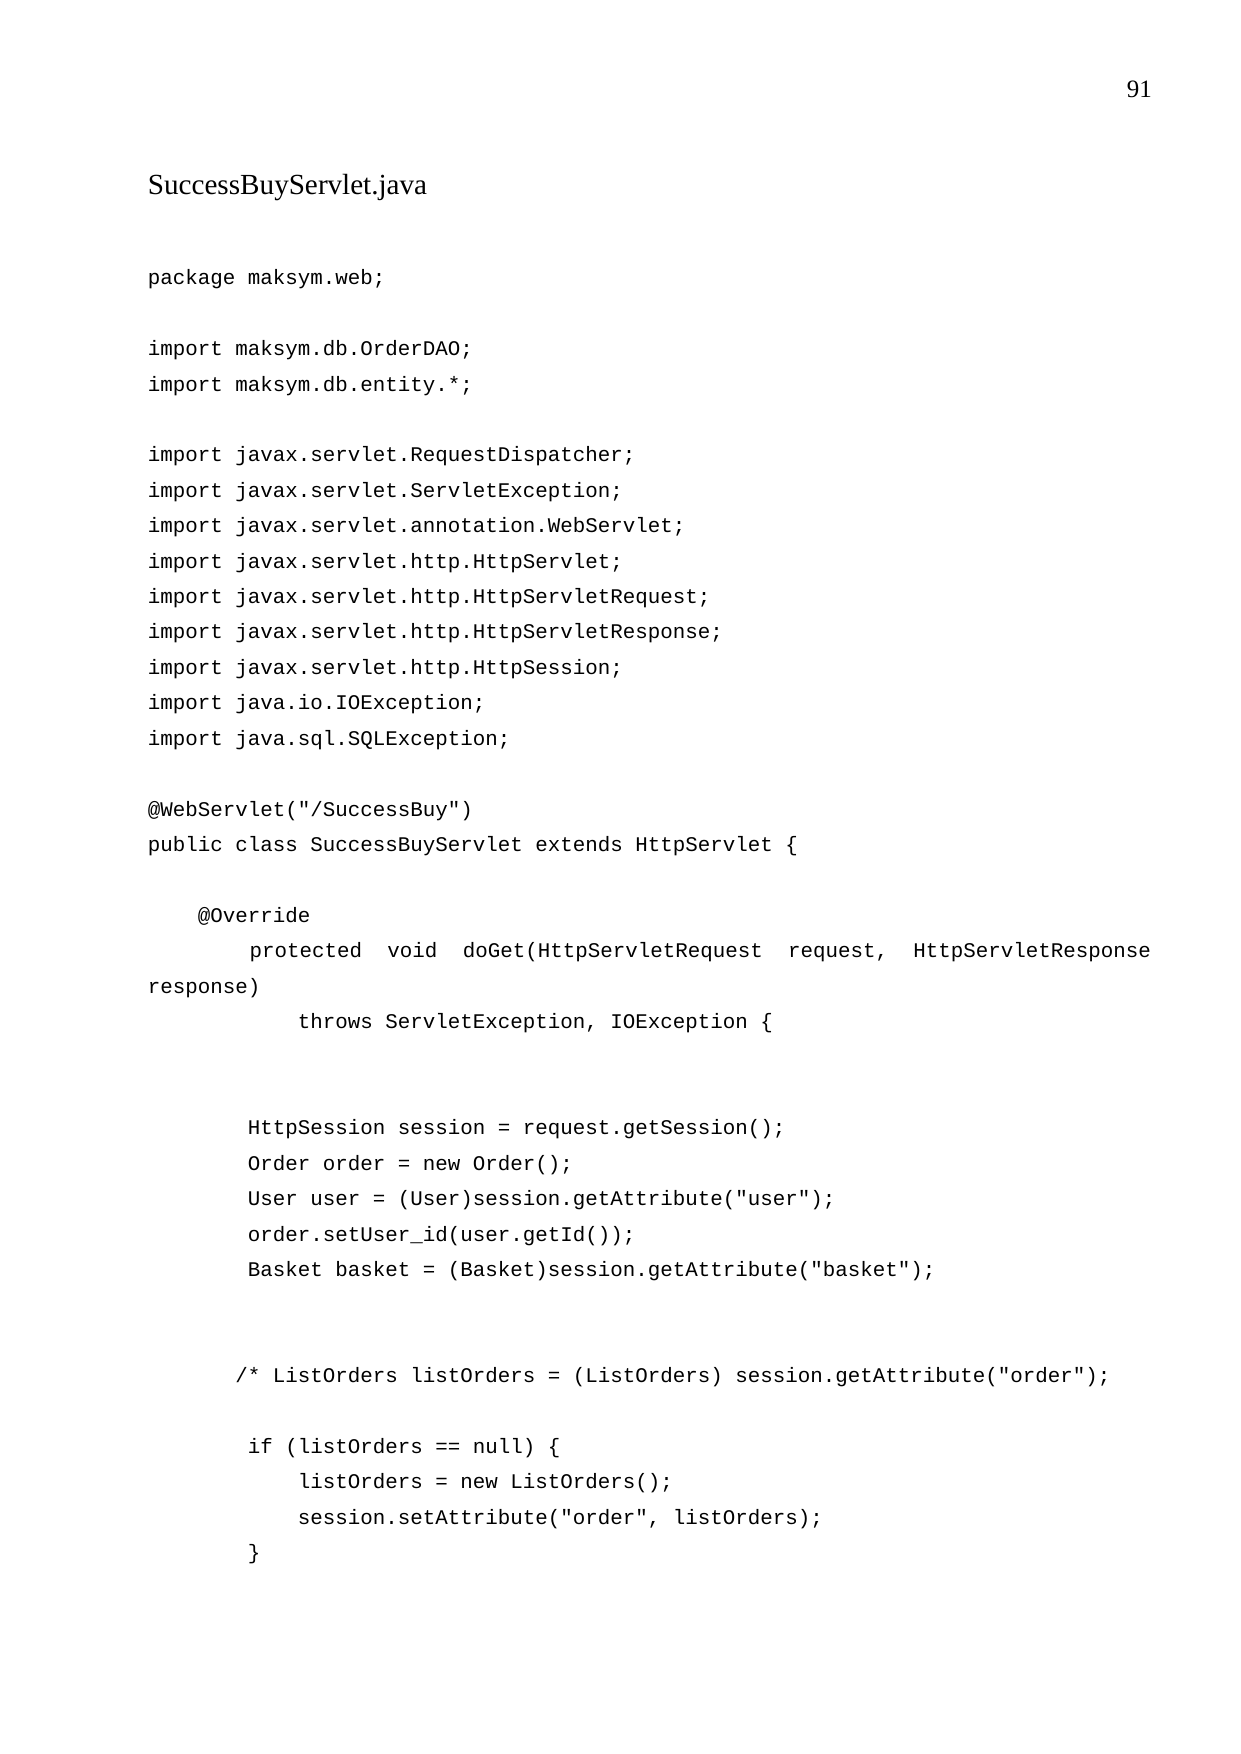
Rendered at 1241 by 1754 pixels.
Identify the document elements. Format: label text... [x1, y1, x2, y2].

text Basket basket = (Basket)session.getAttribute("basket"); [148, 1259, 1152, 1283]
text SuccessBuyServlet.java [148, 167, 1152, 200]
text import javax.servlet.http.HttpServlet; [148, 551, 1152, 574]
text import javax.servlet.annotation.WebServlet; [148, 515, 1152, 539]
text import javax.servlet.http.HttpSession; [148, 657, 1152, 681]
text protected void doGet(HttpServletRequest request, HttpServletResponse response) [148, 940, 1152, 999]
text public class SuccessBuyServlet extends HttpServlet { [148, 834, 1152, 858]
text @Override [148, 905, 1152, 928]
text package maksym.web; [148, 267, 1152, 291]
text if (listOrders == null) { [148, 1436, 1152, 1460]
text session.setAttribute("order", listOrders); [148, 1507, 1152, 1531]
text listOrders = new ListOrders(); [148, 1472, 1152, 1495]
text import javax.servlet.http.HttpServletRequest; [148, 586, 1152, 610]
text import maksym.db.entity.*; [148, 374, 1152, 397]
text User user = (User)session.getAttribute("user"); [148, 1188, 1152, 1212]
text @WebServlet("/SuccessBuy") [148, 799, 1152, 822]
text throws ServletException, IOException { [148, 1011, 1152, 1035]
text } [148, 1542, 1152, 1566]
text import maksym.db.OrderDAO; [148, 338, 1152, 362]
text import java.io.IOException; [148, 692, 1152, 716]
text Order order = new Order(); [148, 1153, 1152, 1176]
text order.setUser_id(user.getId()); [148, 1224, 1152, 1247]
text import javax.servlet.http.HttpServletResponse; [148, 622, 1152, 645]
text /* ListOrders listOrders = (ListOrders) session.getAttribute("order"); [148, 1365, 1152, 1389]
text HttpSession session = request.getSession(); [148, 1117, 1152, 1141]
text import javax.servlet.RequestDispatcher; [148, 444, 1152, 468]
text import javax.servlet.ServletException; [148, 480, 1152, 503]
text import java.sql.SQLException; [148, 728, 1152, 751]
